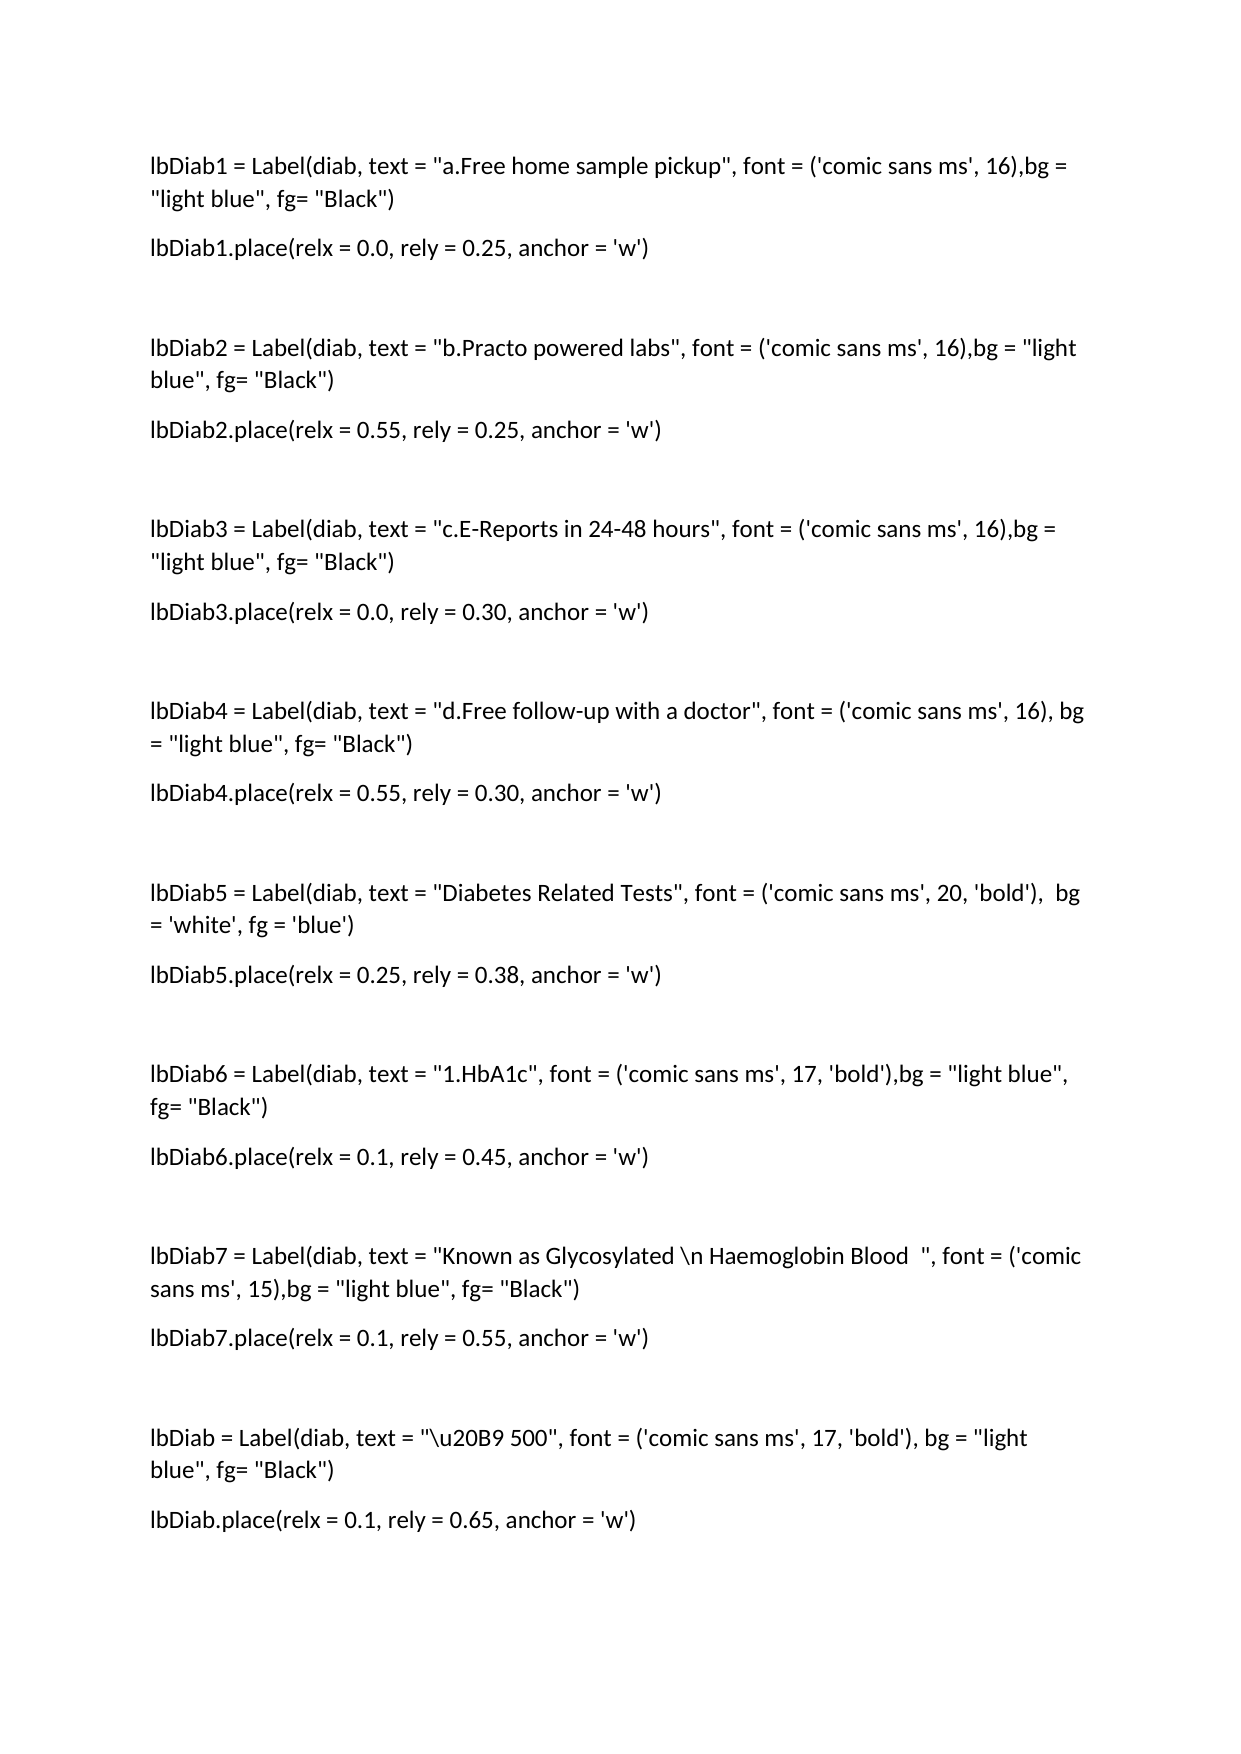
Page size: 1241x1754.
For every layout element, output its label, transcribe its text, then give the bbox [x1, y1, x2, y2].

text lbDiab6 = Label(diab, text = "1.HbA1c", font = ('comic sans ms', 17, 'bold'),bg = "light blue", fg= "Black") [150, 1058, 1090, 1122]
text lbDiab2 = Label(diab, text = "b.Practo powered labs", font = ('comic sans ms', 16),bg = "light blue", fg= "Black") [150, 332, 1090, 395]
text lbDiab = Label(diab, text = "\u20B9 500", font = ('comic sans ms', 17, 'bold'), bg = "light blue", fg= "Black") [150, 1422, 1090, 1485]
text lbDiab4 = Label(diab, text = "d.Free follow-up with a doctor", font = ('comic sans ms', 16), bg = "light blue", fg= "Black") [150, 695, 1090, 758]
text lbDiab2.place(relx = 0.55, rely = 0.25, anchor = 'w') [150, 414, 1090, 445]
text lbDiab7 = Label(diab, text = "Known as Glycosylated \n Haemoglobin Blood ", font = ('comic sans ms', 15),bg = "light blue", fg= "Black") [150, 1240, 1090, 1303]
text lbDiab5 = Label(diab, text = "Diabetes Related Tests", font = ('comic sans ms', 20, 'bold'), bg = 'white', fg = 'blue') [150, 877, 1090, 940]
text lbDiab5.place(relx = 0.25, rely = 0.38, anchor = 'w') [150, 959, 1090, 990]
text lbDiab.place(relx = 0.1, rely = 0.65, anchor = 'w') [150, 1504, 1090, 1535]
text lbDiab3.place(relx = 0.0, rely = 0.30, anchor = 'w') [150, 596, 1090, 626]
text lbDiab4.place(relx = 0.55, rely = 0.30, anchor = 'w') [150, 777, 1090, 808]
text lbDiab7.place(relx = 0.1, rely = 0.55, anchor = 'w') [150, 1322, 1090, 1353]
text lbDiab3 = Label(diab, text = "c.E-Reports in 24-48 hours", font = ('comic sans ms', 16),bg = "light blue", fg= "Black") [150, 513, 1090, 577]
text lbDiab1.place(relx = 0.0, rely = 0.25, anchor = 'w') [150, 232, 1090, 263]
text lbDiab6.place(relx = 0.1, rely = 0.45, anchor = 'w') [150, 1141, 1090, 1171]
text lbDiab1 = Label(diab, text = "a.Free home sample pickup", font = ('comic sans ms', 16),bg = "light blue", fg= "Black") [150, 150, 1090, 213]
